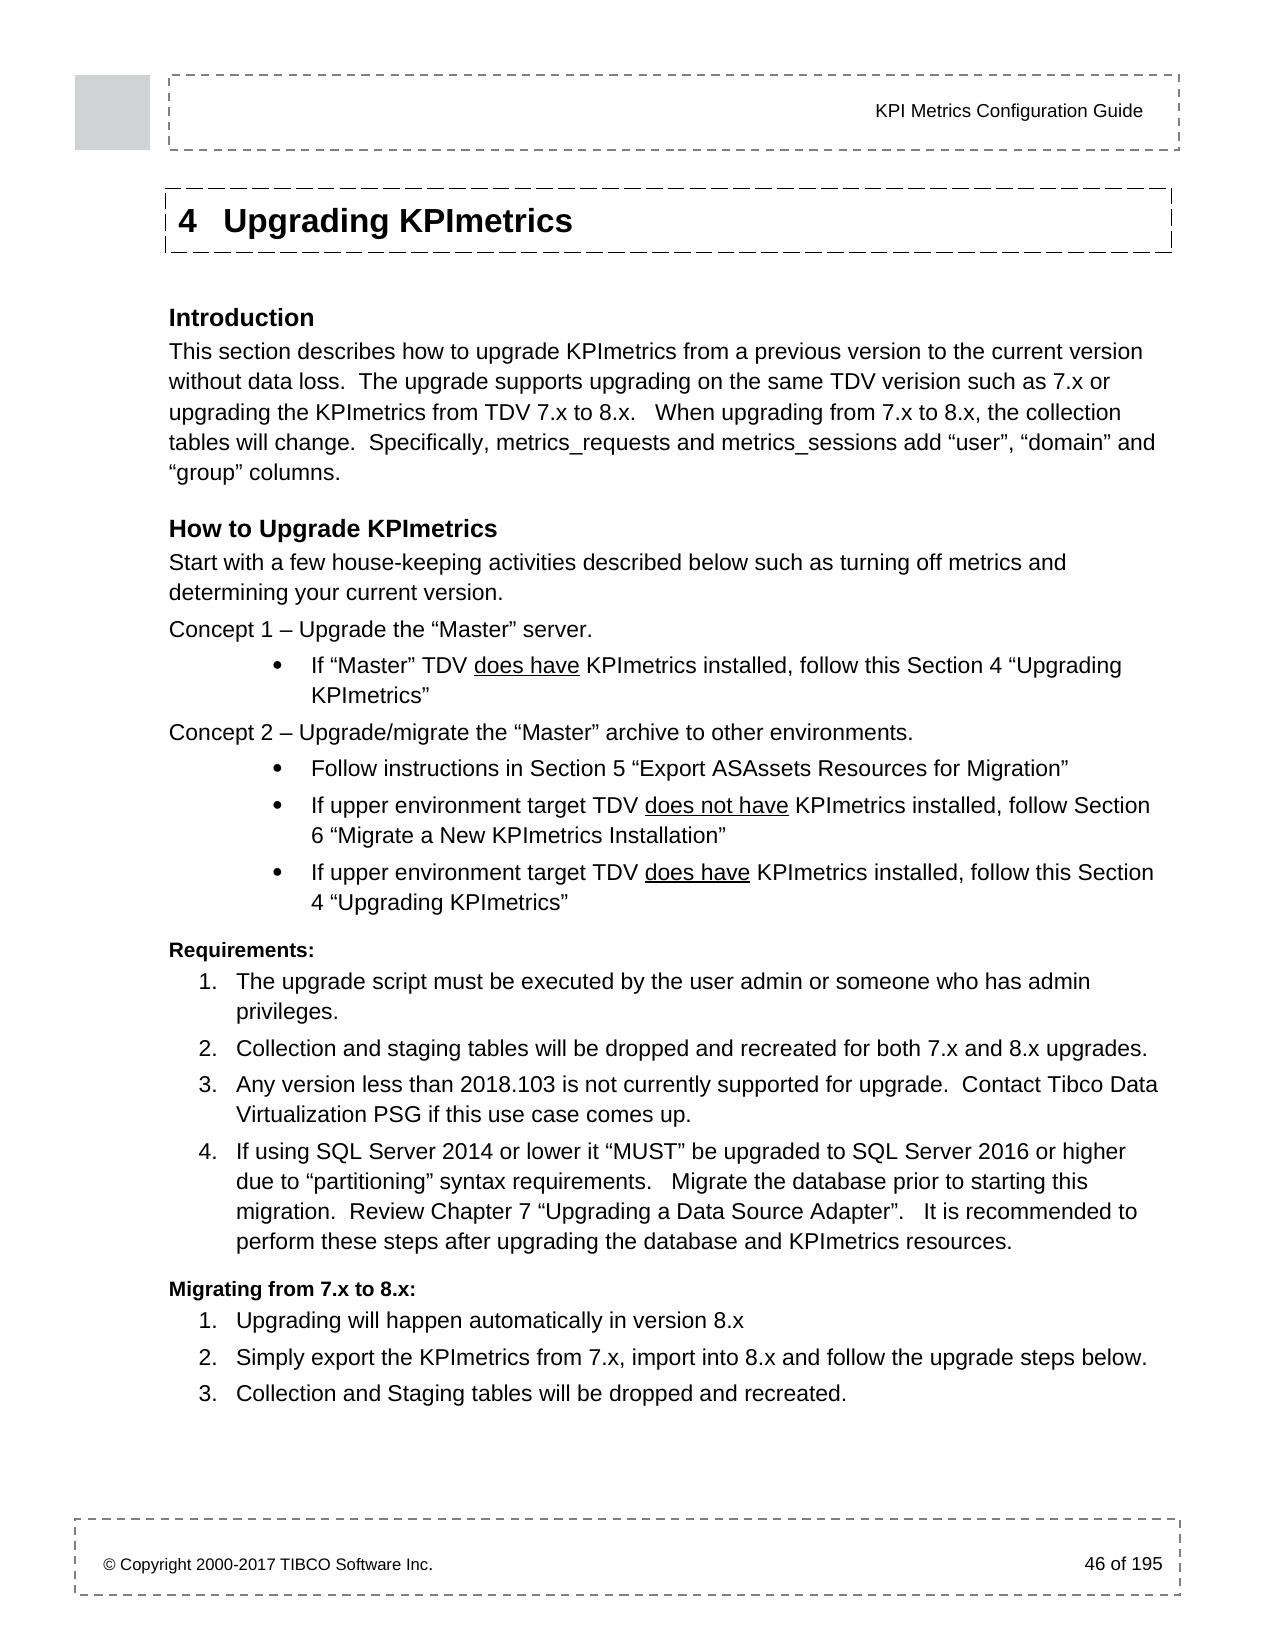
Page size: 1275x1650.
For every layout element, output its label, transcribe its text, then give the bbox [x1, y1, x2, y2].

text Start with a few house-keeping activities described below such as turning off metrics and determining your current version. [169, 549, 1161, 606]
text Concept 2 – Upgrade/migrate the “Master” archive to other environments. [169, 719, 1161, 745]
list Collection and Staging tables will be dropped and recreated. [198, 1380, 1161, 1407]
text This section describes how to upgrade KPImetrics from a previous version to the current version without data loss. The upgrade supports upgrading on the same TDV verision such as 7.x or upgrading the KPImetrics from TDV 7.x to 8.x. When upgrading from 7.x to 8.x, the collection tables will change. Specifically, metrics_requests and metrics_sessions add “user”, “domain” and “group” columns. [169, 338, 1161, 485]
text Concept 1 – Upgrade the “Master” server. [169, 616, 1161, 642]
list If “Master” TDV does have KPImetrics installed, follow this Section 4 “Upgrading KPImetrics” [273, 652, 1161, 709]
subtitle How to Upgrade KPImetrics [169, 514, 1162, 543]
subtitle Requirements: [169, 938, 1162, 962]
list If upper environment target TDV does not have KPImetrics installed, follow Section 6 “Migrate a New KPImetrics Installation” [273, 792, 1161, 848]
list Any version less than 2018.103 is not currently supported for upgrade. Contact Tibco Data Virtualization PSG if this use case comes up. [198, 1071, 1161, 1127]
list Simply export the KPImetrics from 7.x, import into 8.x and follow the upgrade steps below. [198, 1344, 1161, 1370]
list If upper environment target TDV does have KPImetrics installed, follow this Section 4 “Upgrading KPImetrics” [273, 858, 1161, 915]
subtitle Migrating from 7.x to 8.x: [169, 1277, 1162, 1301]
subtitle Upgrading KPImetrics [164, 187, 1172, 253]
list Follow instructions in Section 5 “Export ASAssets Resources for Migration” [273, 755, 1161, 782]
list Upgrading will happen automatically in version 8.x [198, 1307, 1161, 1334]
subtitle Introduction [169, 303, 1162, 332]
list Collection and staging tables will be dropped and recreated for both 7.x and 8.x upgrades. [198, 1034, 1161, 1061]
list If using SQL Server 2014 or lower it “MUST” be upgraded to SQL Server 2016 or higher due to “partitioning” syntax requirements. Migrate the database prior to starting this migration. Review Chapter 7 “Upgrading a Data Source Adapter”. It is recommended to perform these steps after upgrading the database and KPImetrics resources. [198, 1138, 1161, 1254]
list The upgrade script must be executed by the user admin or someone who has admin privileges. [198, 968, 1161, 1024]
